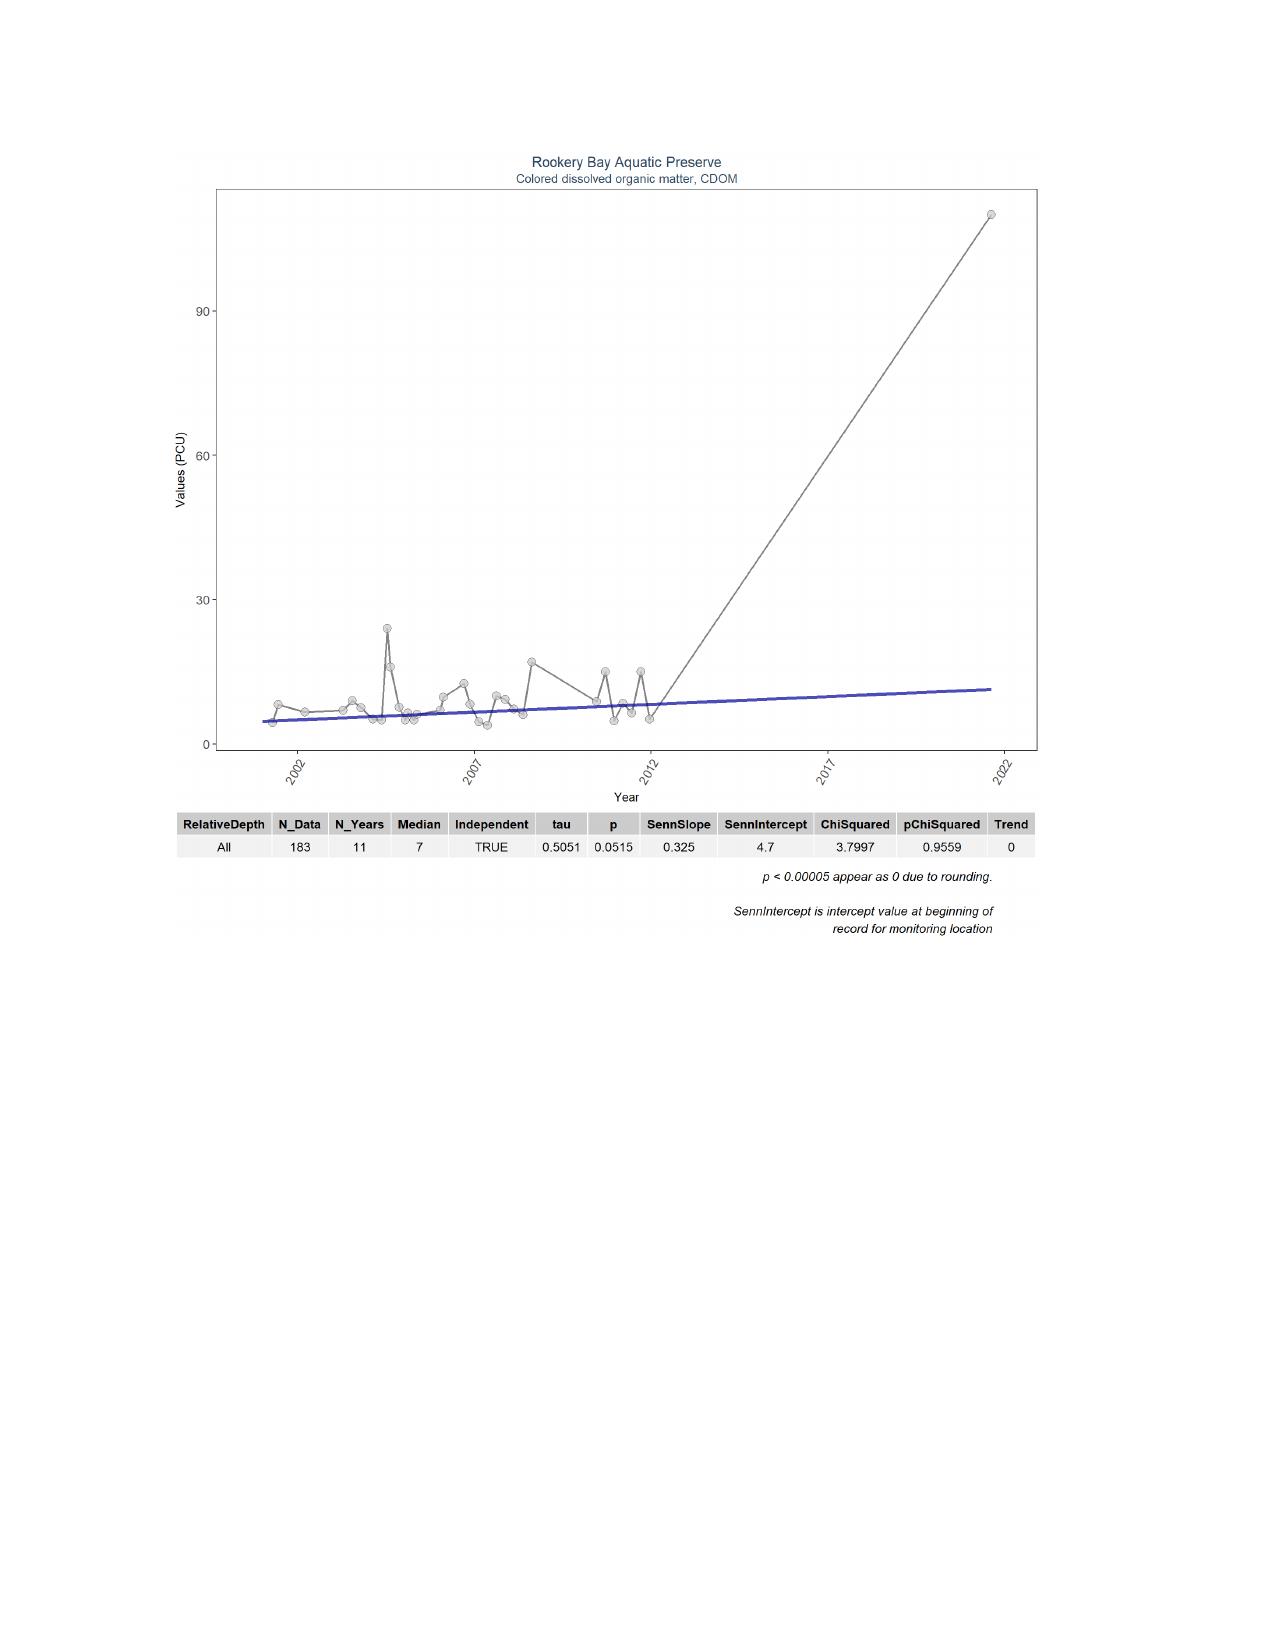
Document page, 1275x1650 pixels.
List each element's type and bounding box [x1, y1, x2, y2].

picture [168, 150, 1044, 938]
